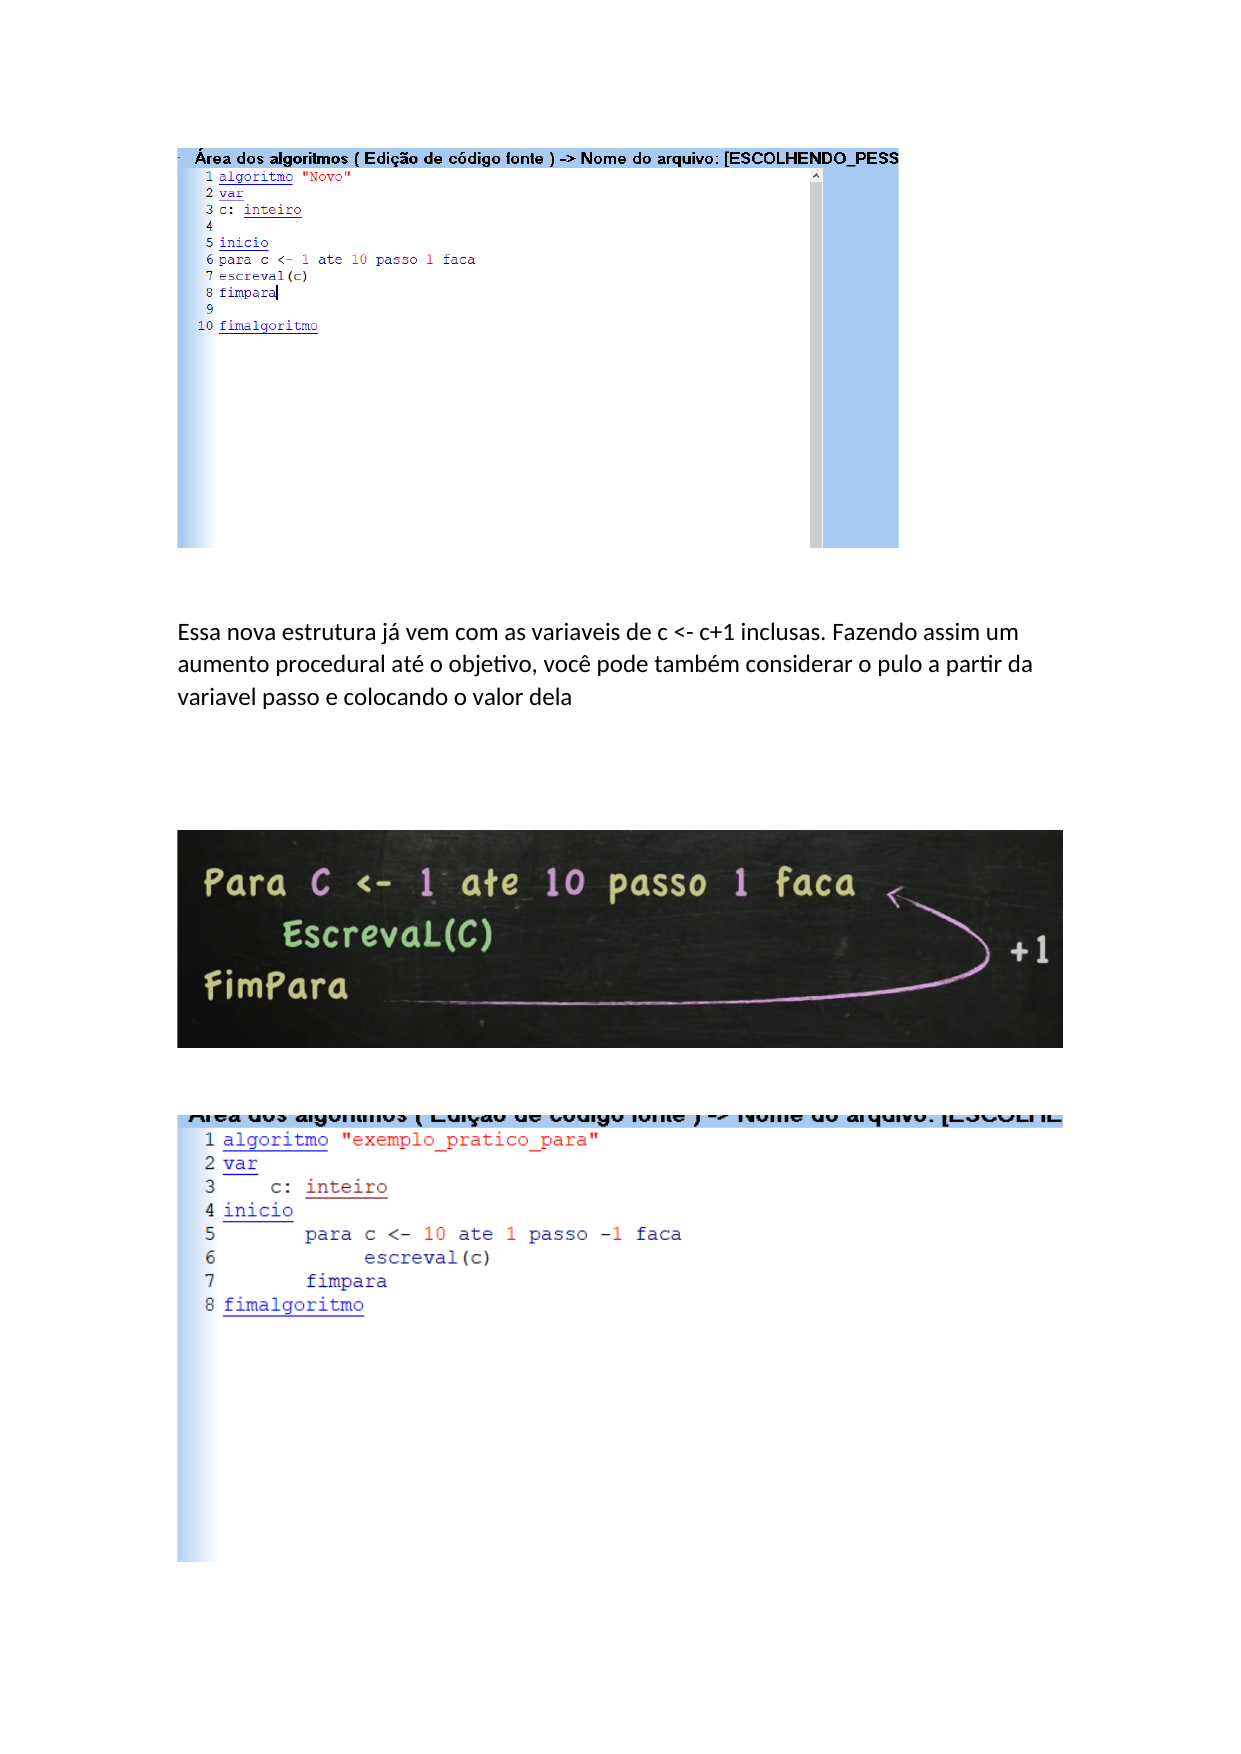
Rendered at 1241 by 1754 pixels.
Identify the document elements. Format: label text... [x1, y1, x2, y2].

picture [177, 1115, 1063, 1562]
picture [177, 147, 899, 548]
text Essa nova estrutura já vem com as variaveis de c <- c+1 inclusas. Fazendo assim um aumento procedural até o objetivo, você pode também considerar o pulo a partir da variavel passo e colocando o valor dela [177, 616, 1063, 712]
picture [177, 830, 1063, 1048]
